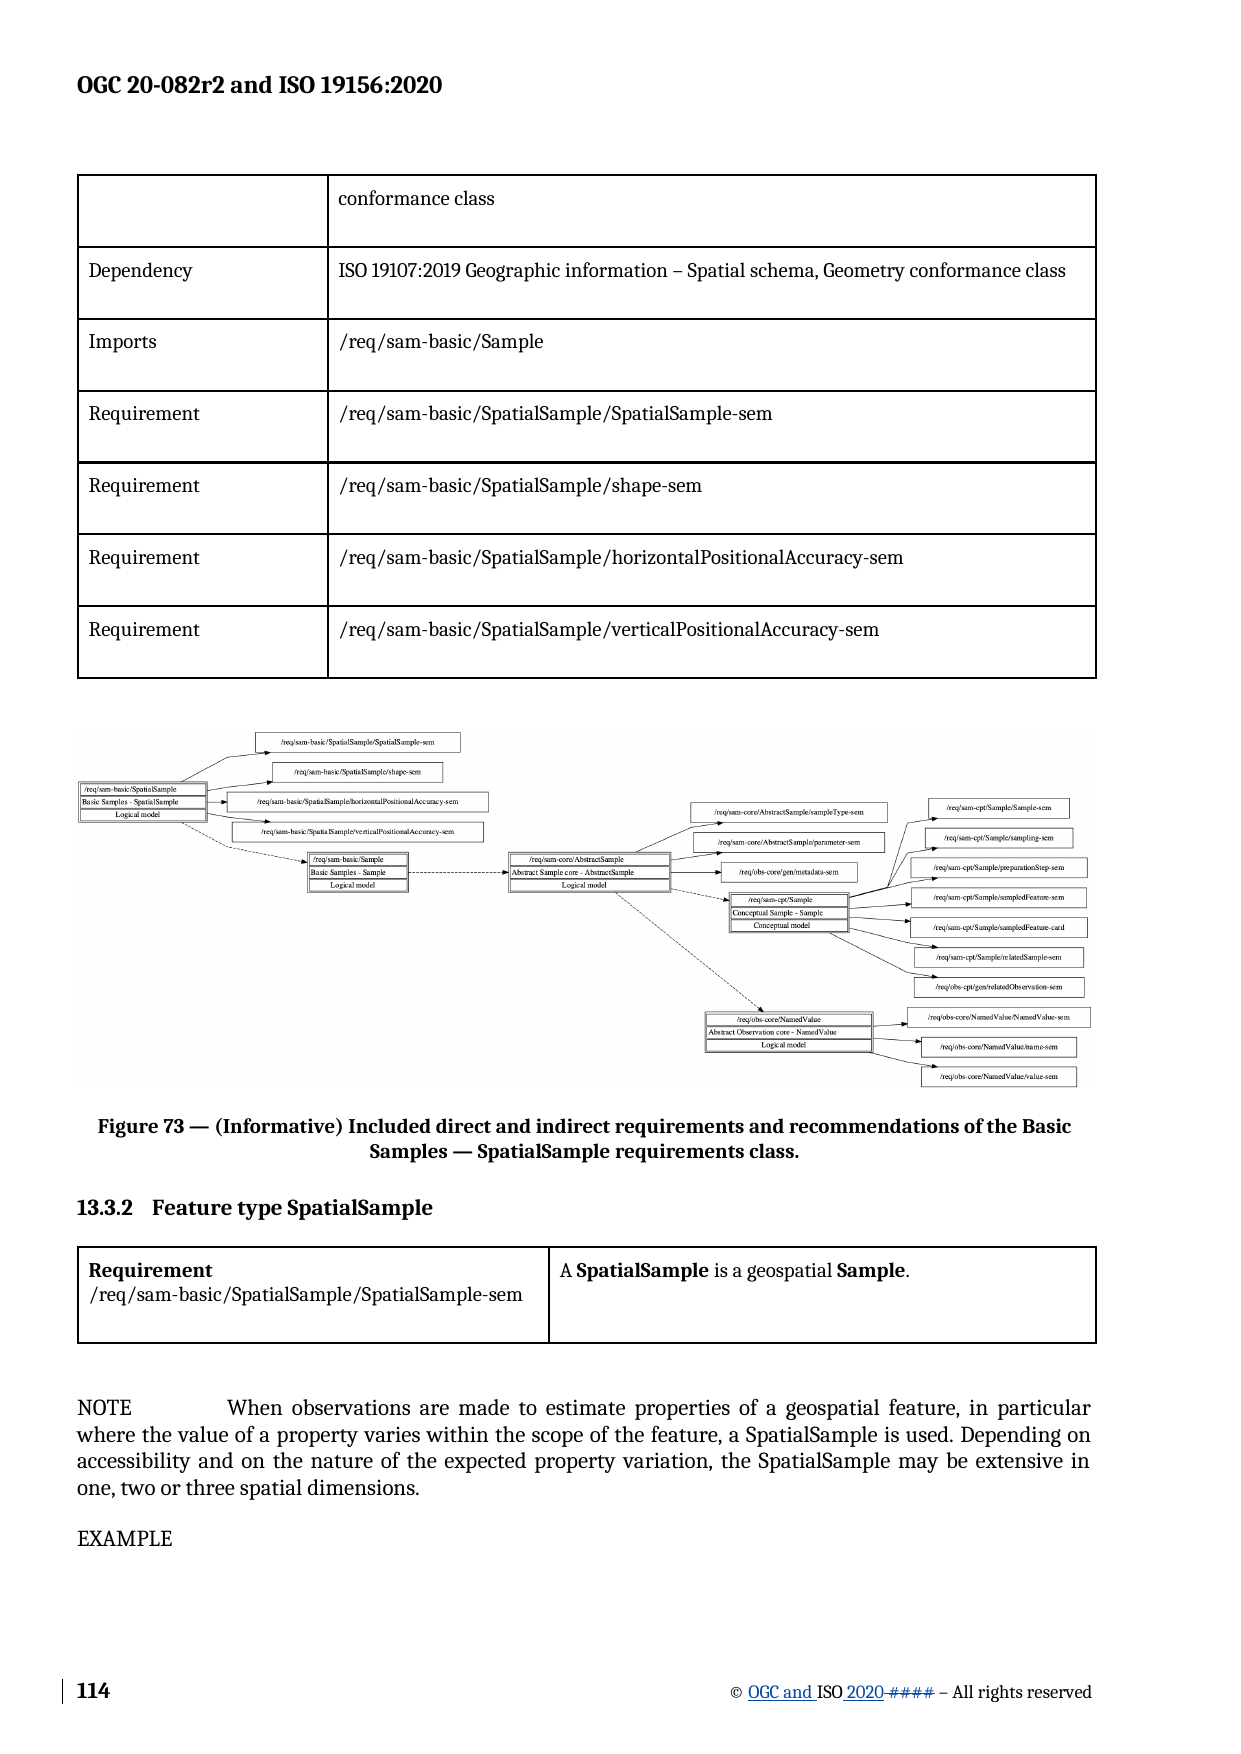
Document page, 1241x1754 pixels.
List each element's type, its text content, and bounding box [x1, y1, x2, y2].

text EXAMPLE [77, 1526, 1092, 1552]
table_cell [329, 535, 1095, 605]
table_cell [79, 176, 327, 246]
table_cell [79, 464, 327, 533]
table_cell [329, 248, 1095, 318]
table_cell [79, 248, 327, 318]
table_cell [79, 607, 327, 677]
text Figure 73 — (Informative) Included direct and indirect requirements and recommendations of the Basic Samples — SpatialSample requirements class. [77, 1113, 1092, 1163]
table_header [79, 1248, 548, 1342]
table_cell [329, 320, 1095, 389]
picture [76, 730, 1093, 1089]
subtitle Feature type SpatialSample [77, 1194, 1092, 1221]
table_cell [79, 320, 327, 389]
text NOTE When observations are made to estimate properties of a geospatial feature, in particular where the value of a property varies within the scope of the feature, a SpatialSample is used. Depending on accessibility and on the nature of the expected property variation, the SpatialSample may be extensive in one, two or three spatial dimensions. [77, 1395, 1092, 1501]
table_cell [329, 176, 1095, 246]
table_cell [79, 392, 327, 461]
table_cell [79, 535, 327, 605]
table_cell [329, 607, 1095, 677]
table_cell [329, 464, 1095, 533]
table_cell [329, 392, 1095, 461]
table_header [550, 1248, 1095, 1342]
